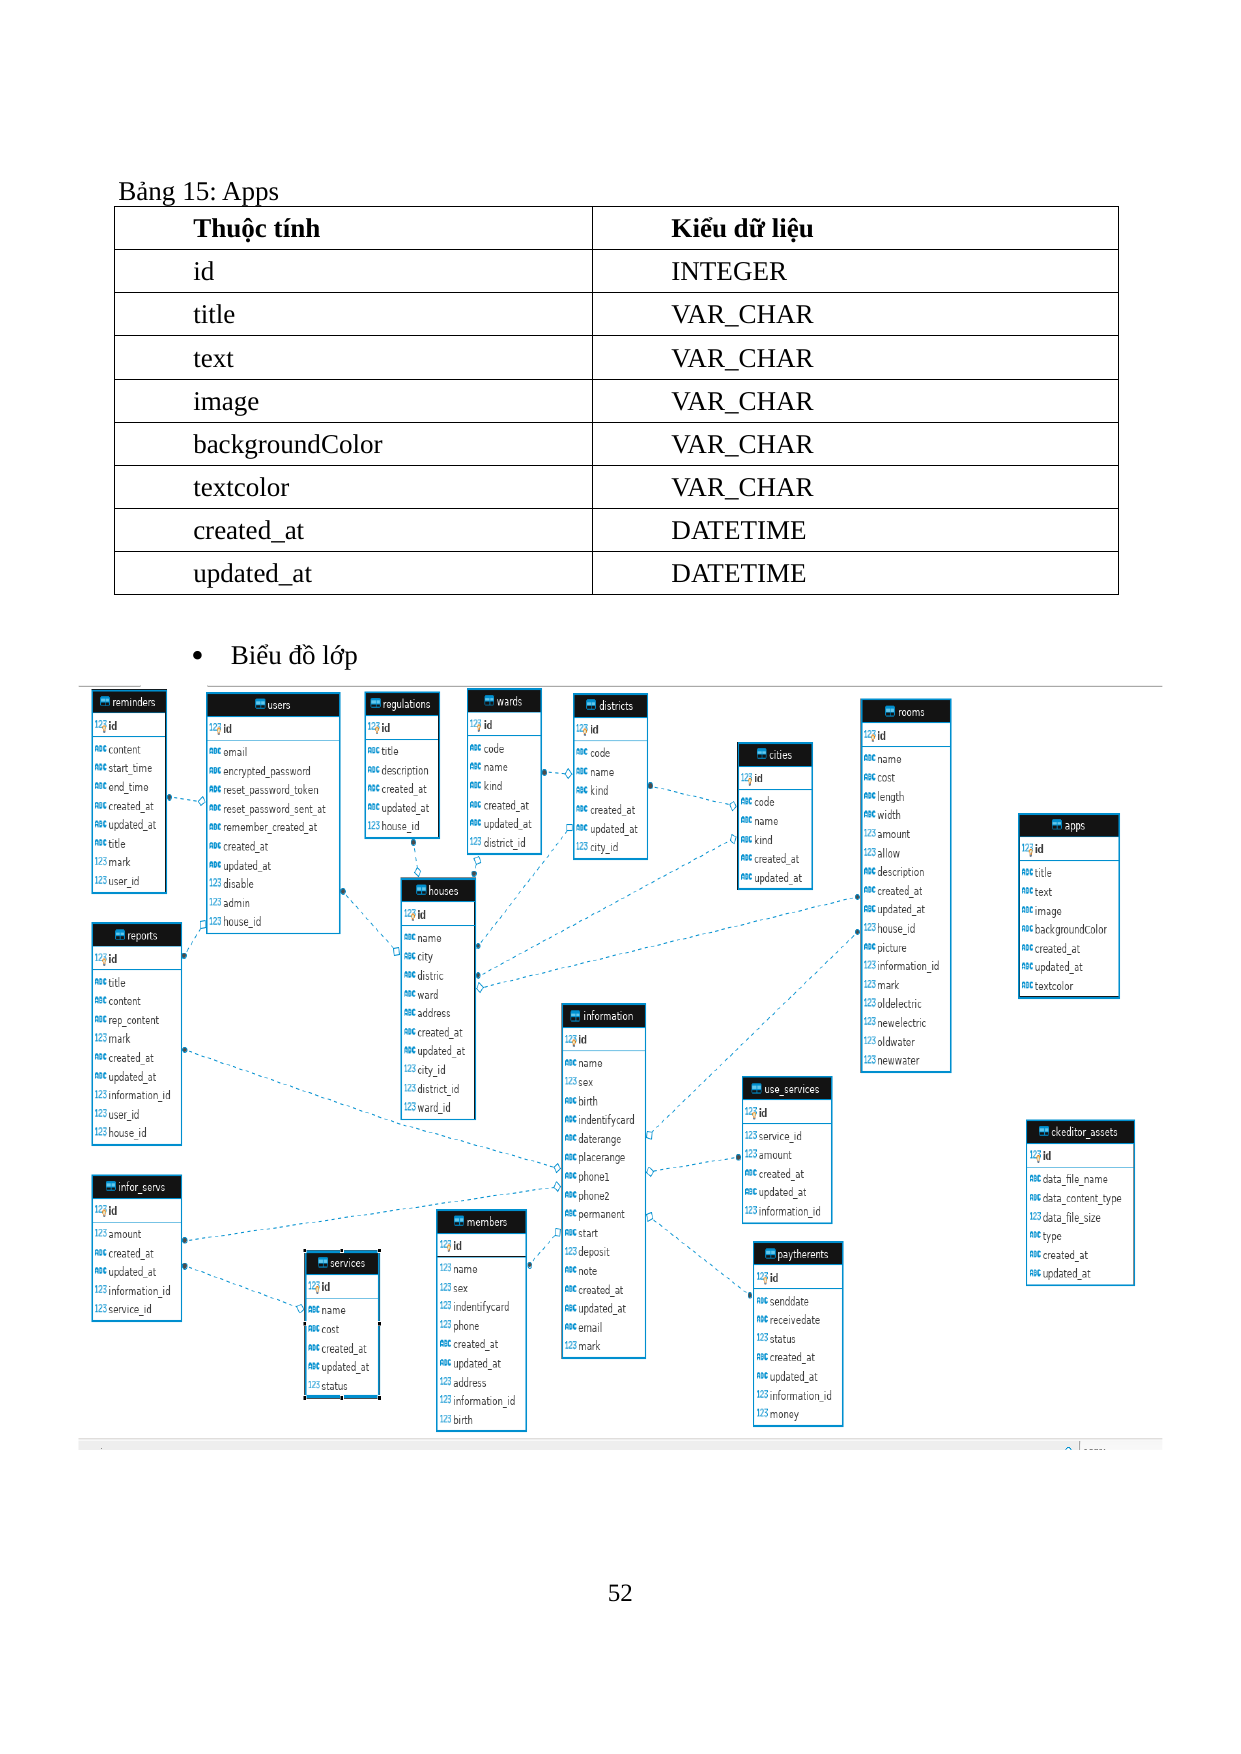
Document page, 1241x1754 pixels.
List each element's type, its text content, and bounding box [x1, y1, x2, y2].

table_cell DATETIME [593, 552, 1118, 594]
table_cell id [115, 250, 592, 292]
table_cell INTEGER [593, 250, 1118, 292]
table_header Thuộc tính [115, 207, 592, 249]
table_cell VAR_CHAR [593, 336, 1118, 378]
table_cell VAR_CHAR [593, 380, 1118, 422]
table_cell VAR_CHAR [593, 423, 1118, 465]
table_cell title [115, 293, 592, 335]
table_cell textcolor [115, 466, 592, 508]
table_cell updated_at [115, 552, 592, 594]
table_cell VAR_CHAR [593, 466, 1118, 508]
table_cell backgroundColor [115, 423, 592, 465]
table_cell DATETIME [593, 509, 1118, 551]
picture [77, 685, 1163, 1450]
table_cell image [115, 380, 592, 422]
table_cell text [115, 336, 592, 378]
text Bảng 15: Apps [118, 175, 1122, 206]
table_header Kiểu dữ liệu [593, 207, 1118, 249]
table_cell VAR_CHAR [593, 293, 1118, 335]
table_cell created_at [115, 509, 592, 551]
list Biểu đồ lớp [193, 639, 1122, 670]
